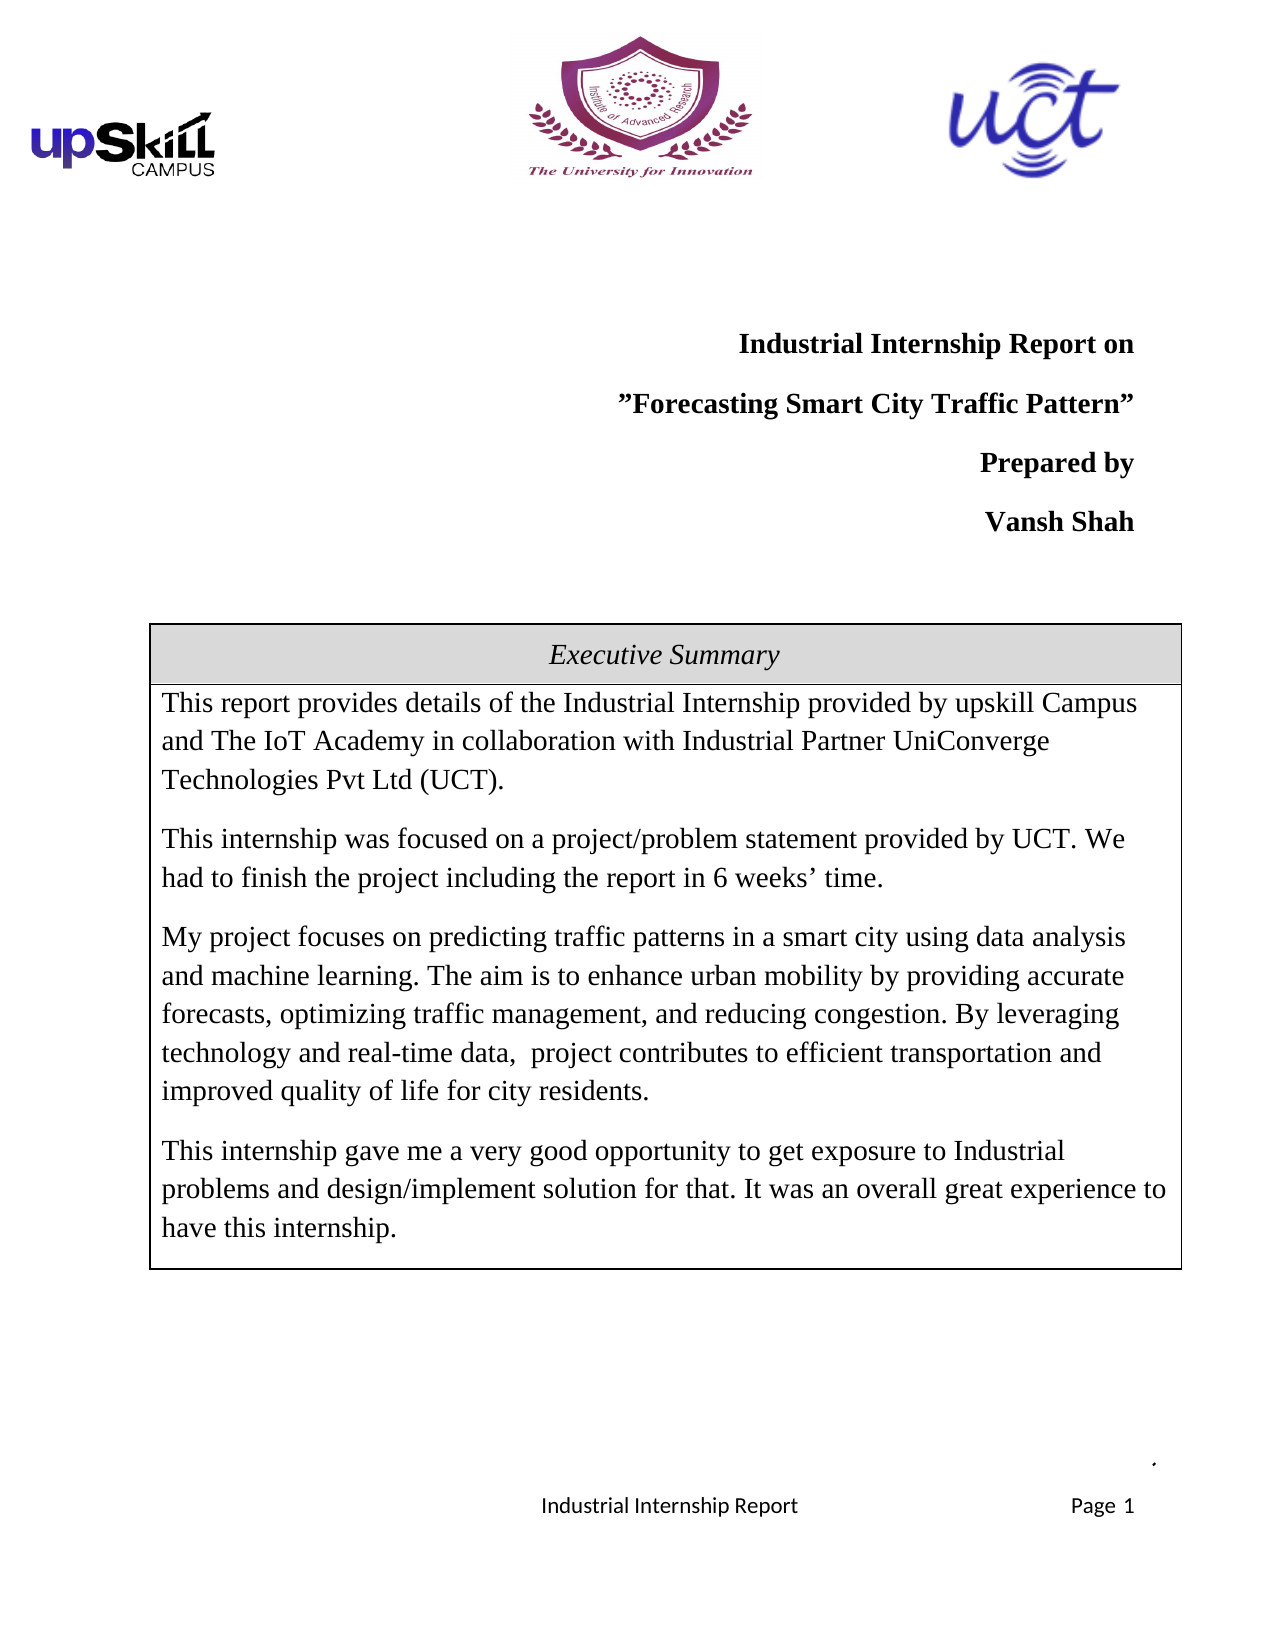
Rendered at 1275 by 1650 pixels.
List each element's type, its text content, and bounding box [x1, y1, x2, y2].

text Prepared by [150, 445, 1134, 479]
picture [511, 28, 764, 180]
text Vansh Shah [150, 504, 1134, 538]
text Industrial Internship Report on [150, 326, 1134, 360]
picture [946, 54, 1125, 180]
table_header Executive Summary [151, 625, 1181, 683]
text ”Forecasting Smart City Traffic Pattern” [150, 386, 1134, 419]
picture [0, 100, 246, 180]
table_cell This report provides details of the Industrial Internship provided by upskill Campus and The IoT Academy in collaboration with Industrial Partner UniConverge Technologies Pvt Ltd (UCT). This internship was focused on a project/problem statement provided by UCT. We had to finish the project including the report in 6 weeks’ time. My project focuses on predicting traffic patterns in a smart city using data analysis and machine learning. The aim is to enhance urban mobility by providing accurate forecasts, optimizing traffic management, and reducing congestion. By leveraging technology and real-time data, project contributes to efficient transportation and improved quality of life for city residents. This internship gave me a very good opportunity to get exposure to Industrial problems and design/implement solution for that. It was an overall great experience to have this internship. [151, 685, 1181, 1268]
